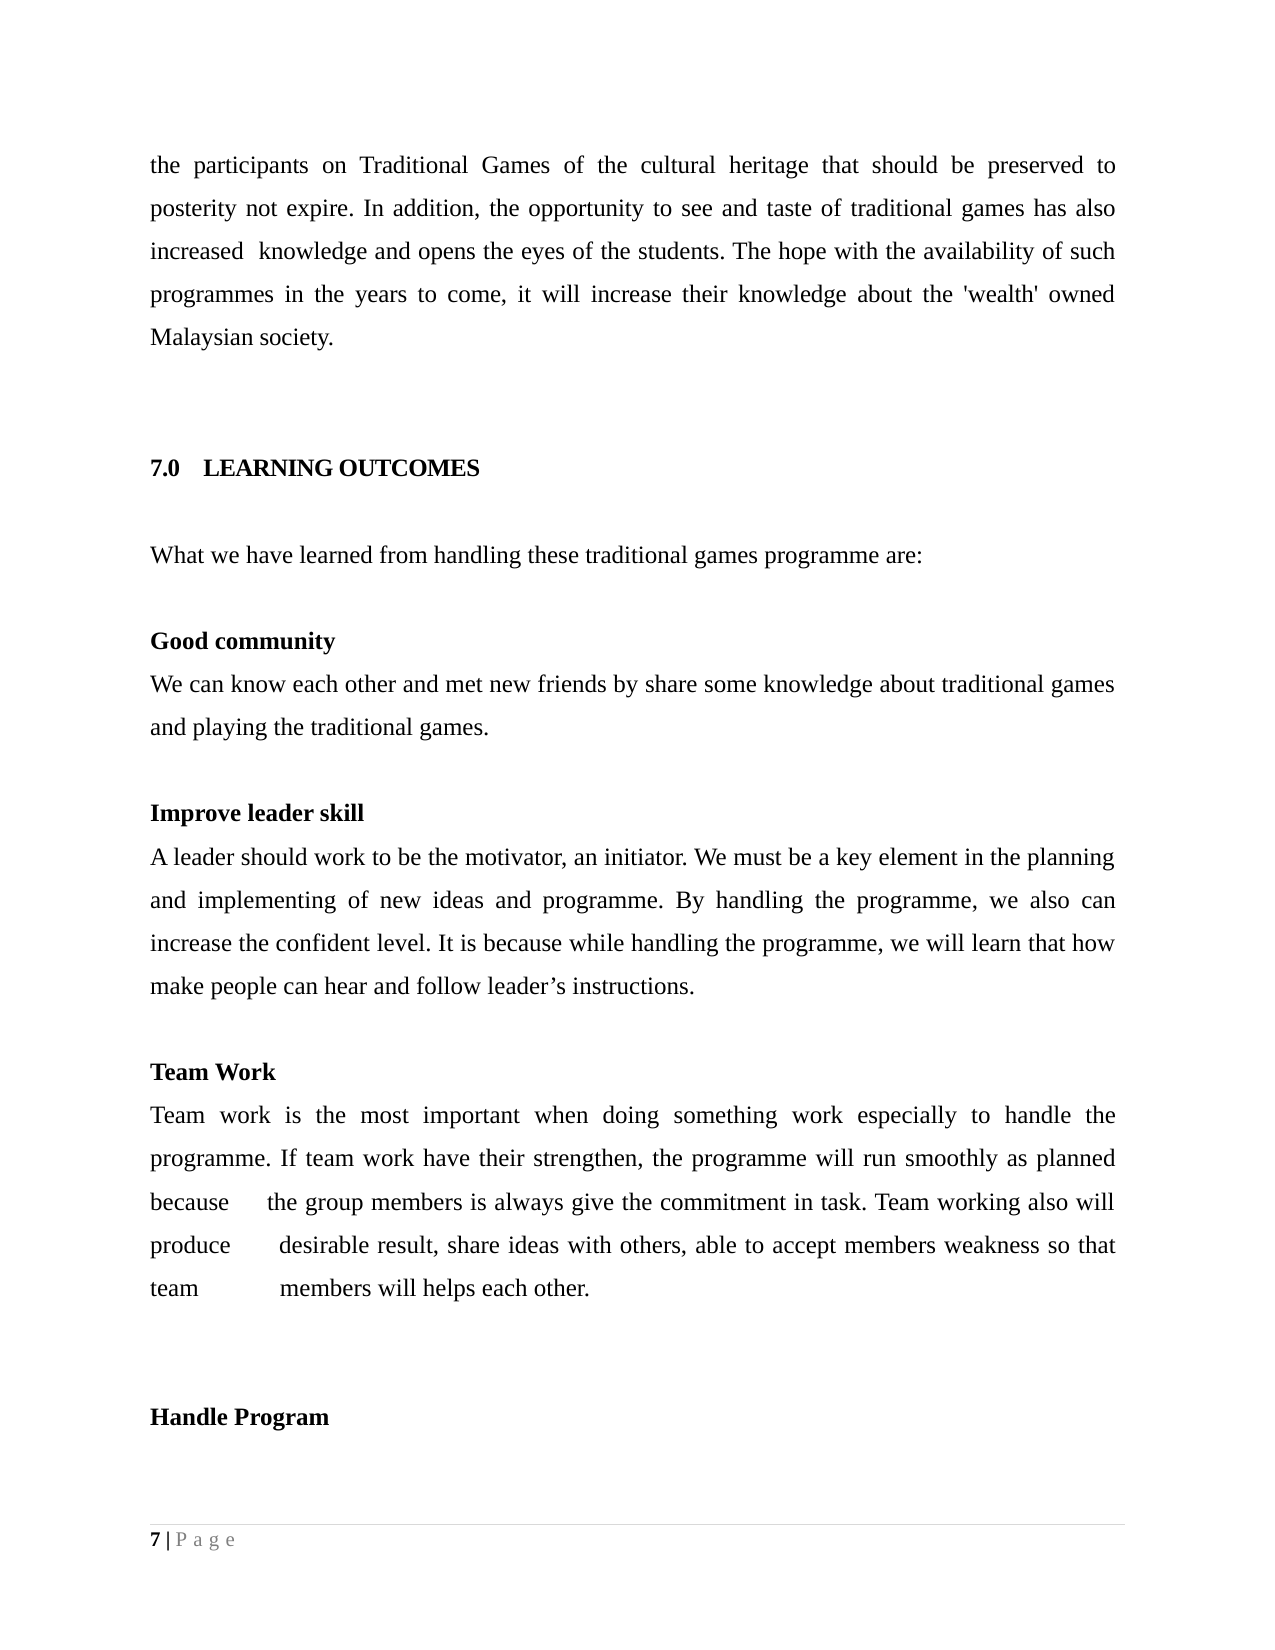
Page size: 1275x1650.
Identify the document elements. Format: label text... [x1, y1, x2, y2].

text We can know each other and met new friends by share some knowledge about traditional games and playing the traditional games. [150, 669, 1117, 741]
text Team work is the most important when doing something work especially to handle the programme. If team work have their strengthen, the programme will run smoothly as planned because the group members is always give the commitment in task. Team working also will produce desirable result, share ideas with others, able to accept members weakness so that team members will helps each other. [150, 1100, 1117, 1302]
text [150, 150, 1117, 351]
text Good community [150, 626, 1117, 655]
text Handle Program [150, 1402, 1117, 1431]
text What we have learned from handling these traditional games programme are: [150, 540, 1117, 568]
list LEARNING OUTCOMES [150, 452, 1117, 482]
text Team Work [150, 1057, 1117, 1086]
text A leader should work to be the motivator, an initiator. We must be a key element in the planning and implementing of new ideas and programme. By handling the programme, we also can increase the confident level. It is because while handling the programme, we will learn that how make people can hear and follow leader’s instructions. [150, 842, 1117, 1000]
text Improve leader skill [150, 798, 1117, 827]
